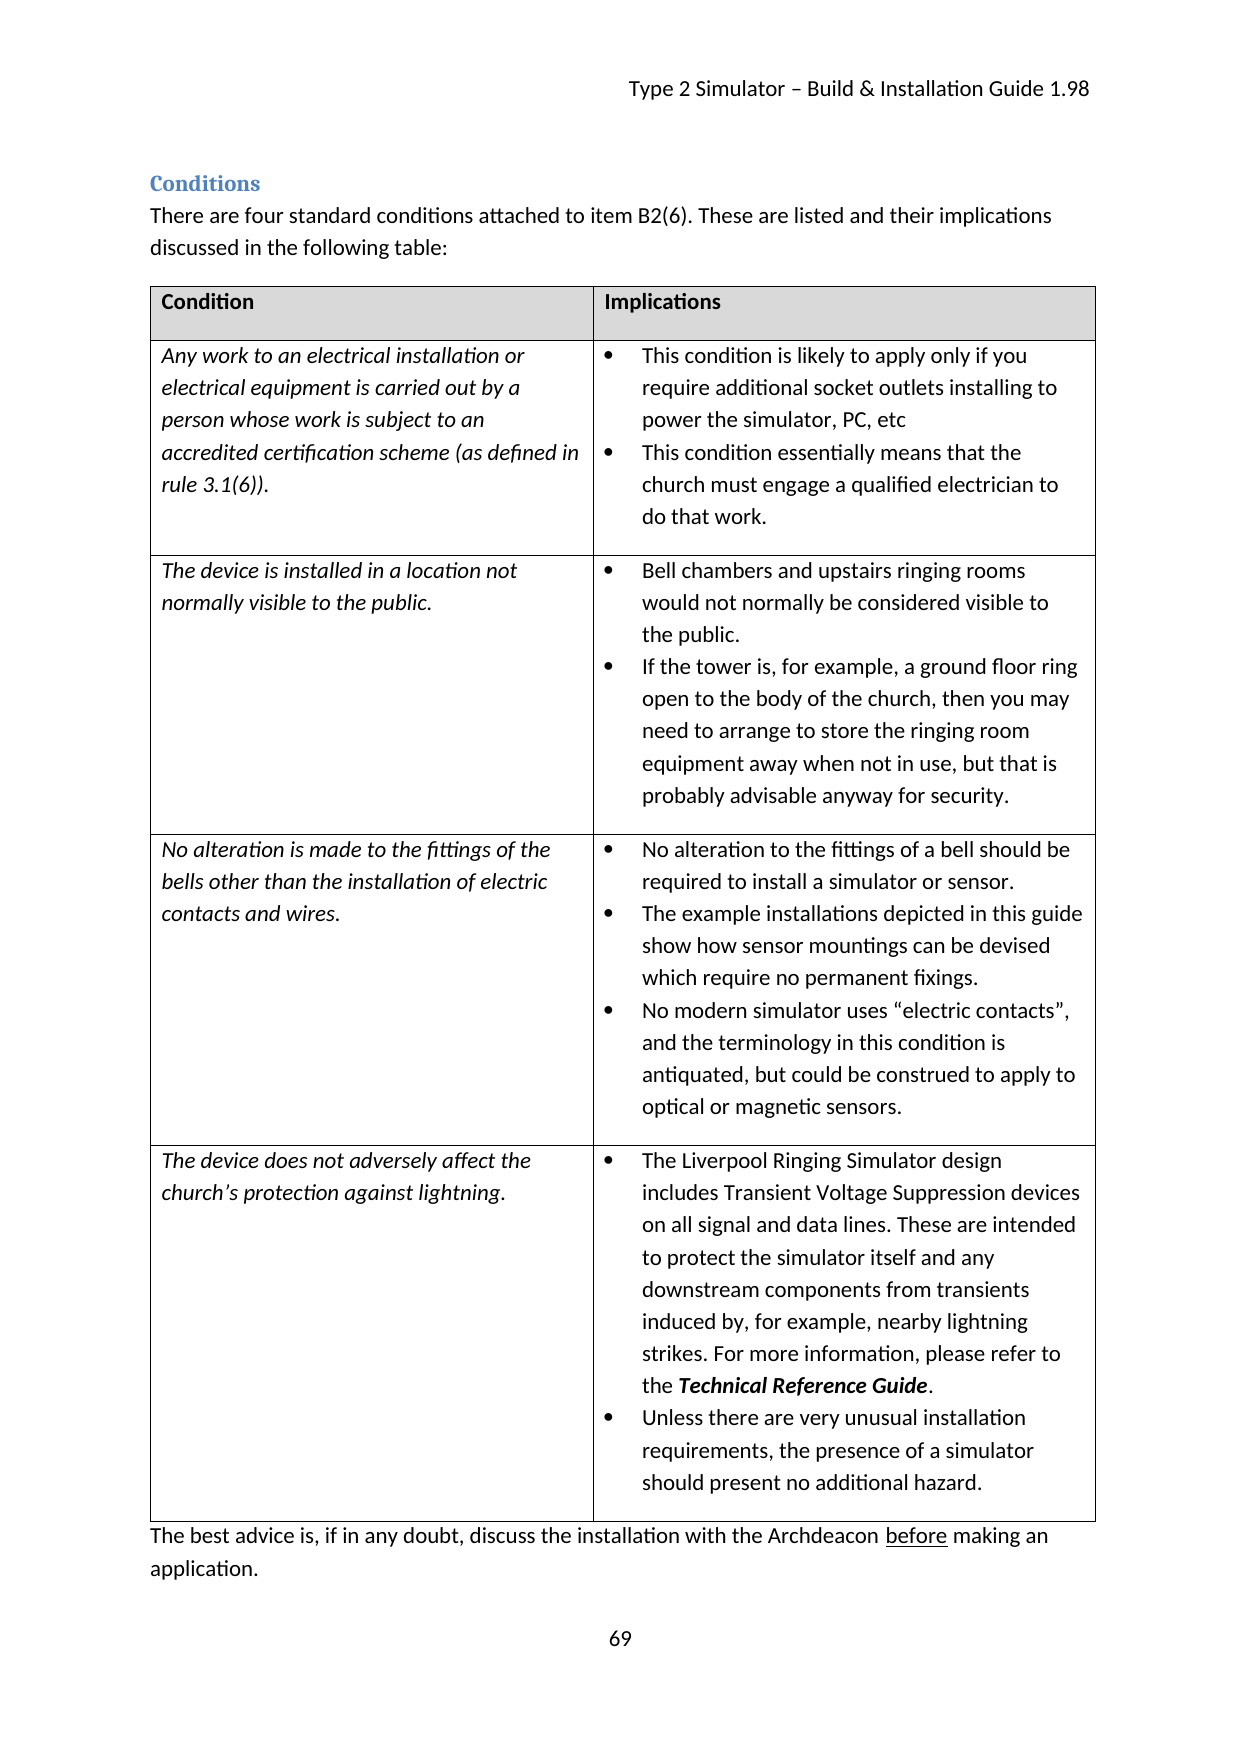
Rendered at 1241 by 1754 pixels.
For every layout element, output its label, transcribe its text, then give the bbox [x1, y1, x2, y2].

table_cell The Liverpool Ringing Simulator design includes Transient Voltage Suppression devices on all signal and data lines. These are intended to protect the simulator itself and any downstream components from transients induced by, for example, nearby lightning strikes. For more information, please refer to the Technical Reference Guide. Unless there are very unusual installation requirements, the presence of a simulator should present no additional hazard. [594, 1146, 1095, 1521]
table_cell Any work to an electrical installation or electrical equipment is carried out by a person whose work is subject to an accredited certification scheme (as defined in rule 3.1(6)). [151, 341, 593, 555]
table_cell No alteration is made to the fittings of the bells other than the installation of electric contacts and wires. [151, 835, 593, 1145]
table_header Implications [594, 287, 1095, 340]
text The best advice is, if in any doubt, discuss the installation with the Archdeacon before making an application. [150, 1522, 1090, 1582]
table_header Condition [151, 287, 593, 340]
table_cell The device does not adversely affect the church’s protection against lightning. [151, 1146, 593, 1521]
table_cell Bell chambers and upstairs ringing rooms would not normally be considered visible to the public. If the tower is, for example, a ground floor ring open to the body of the church, then you may need to arrange to store the ringing room equipment away when not in use, but that is probably advisable anyway for security. [594, 556, 1095, 834]
table_cell No alteration to the fittings of a bell should be required to install a simulator or sensor. The example installations depicted in this guide show how sensor mountings can be devised which require no permanent fixings. No modern simulator uses “electric contacts”, and the terminology in this condition is antiquated, but could be construed to apply to optical or magnetic sensors. [594, 835, 1095, 1145]
table_cell The device is installed in a location not normally visible to the public. [151, 556, 593, 834]
subtitle Conditions [150, 171, 1090, 197]
text There are four standard conditions attached to item B2(6). These are listed and their implications discussed in the following table: [150, 201, 1090, 261]
table_cell This condition is likely to apply only if you require additional socket outlets installing to power the simulator, PC, etc This condition essentially means that the church must engage a qualified electrician to do that work. [594, 341, 1095, 555]
